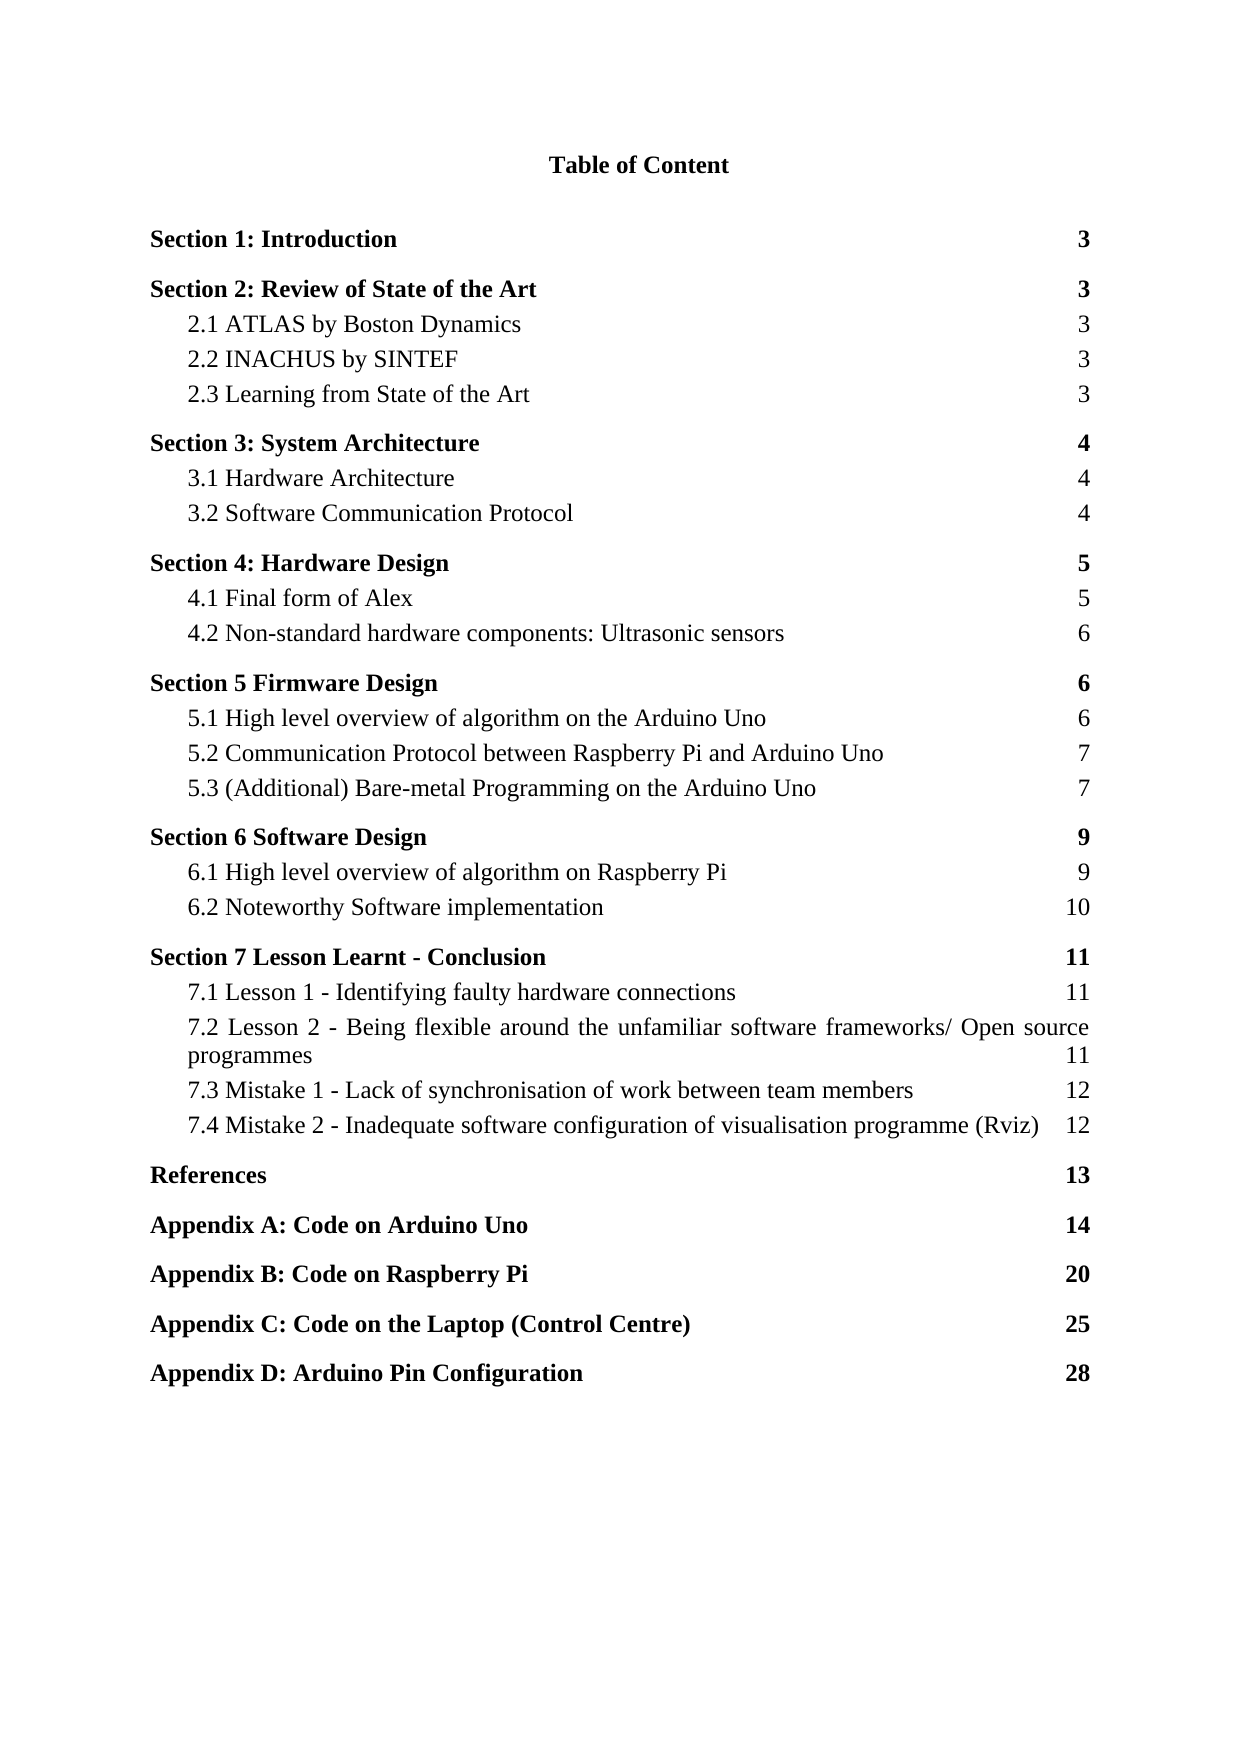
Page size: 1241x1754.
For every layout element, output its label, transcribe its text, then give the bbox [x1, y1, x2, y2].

text Table of Content [187, 150, 1090, 179]
